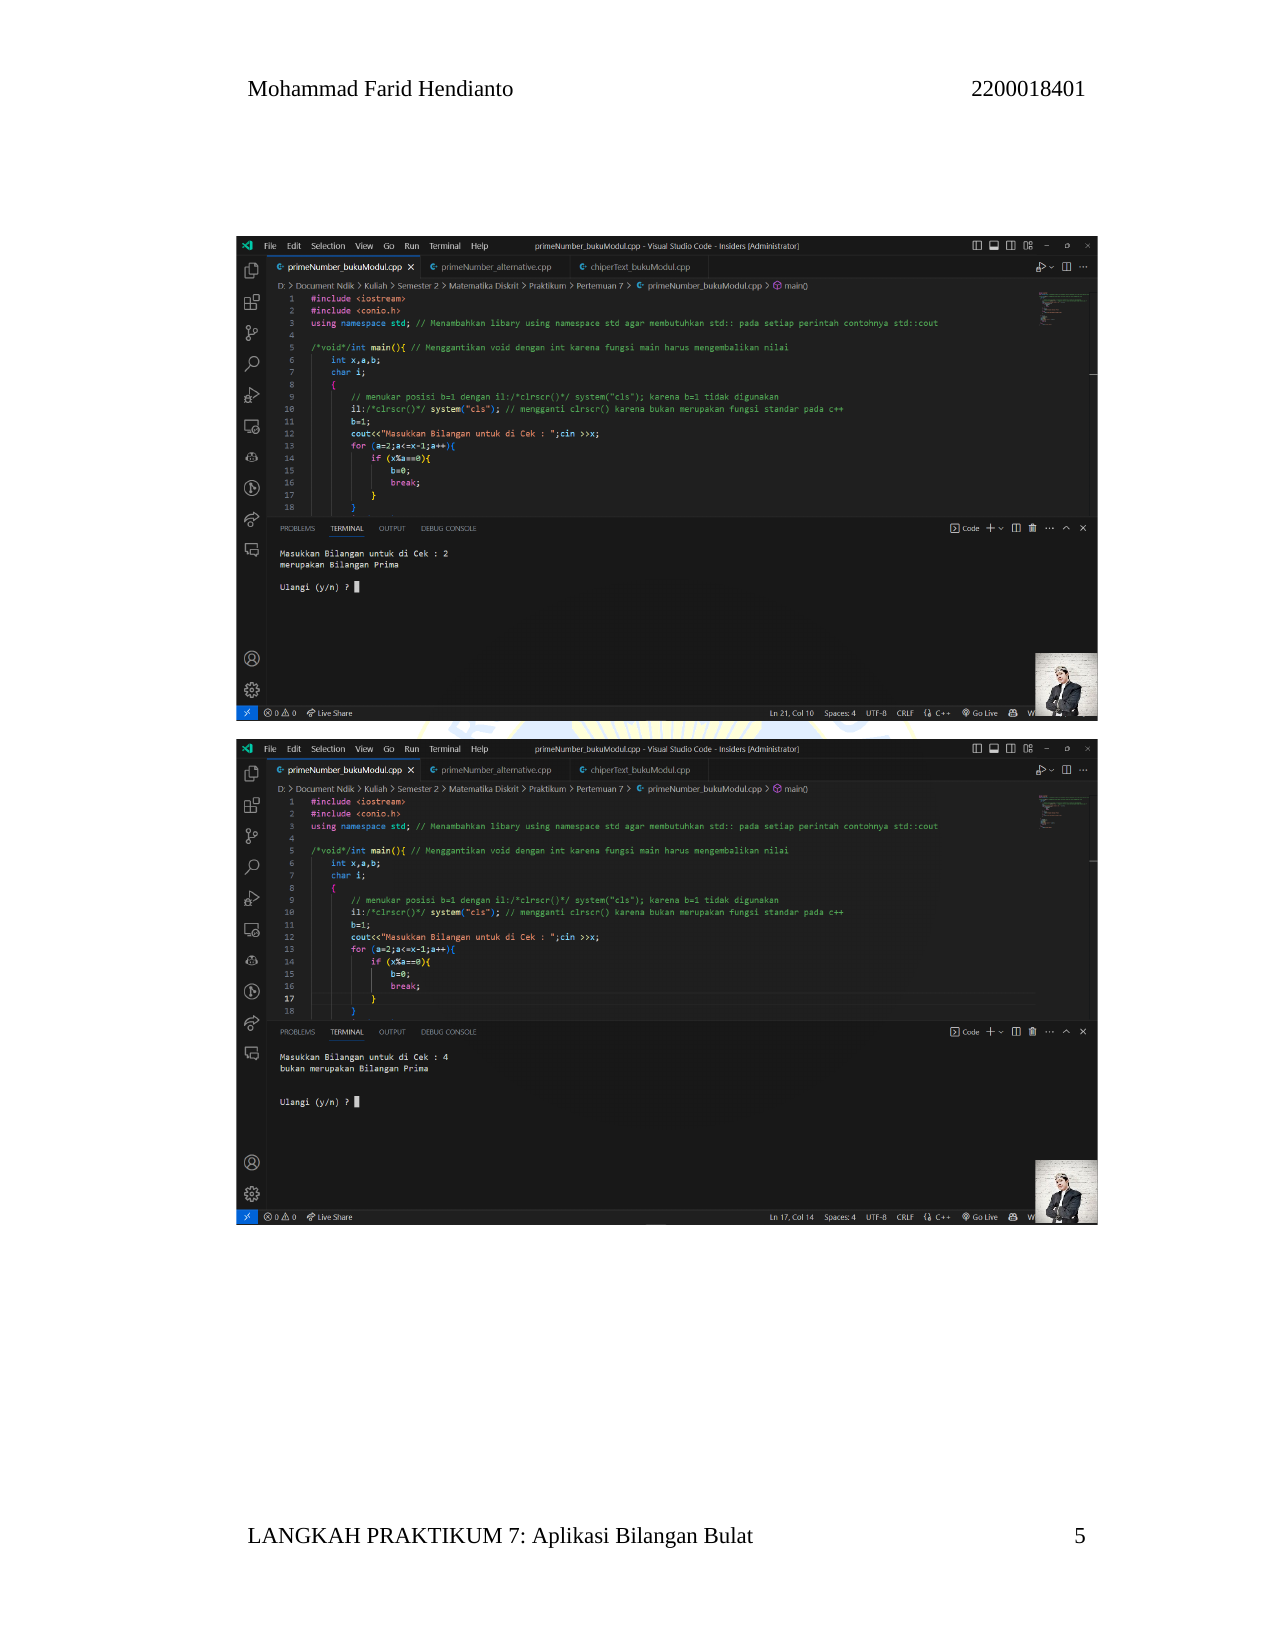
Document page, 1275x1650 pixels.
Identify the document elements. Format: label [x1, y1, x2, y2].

picture [236, 739, 1098, 1225]
picture [236, 236, 1098, 721]
